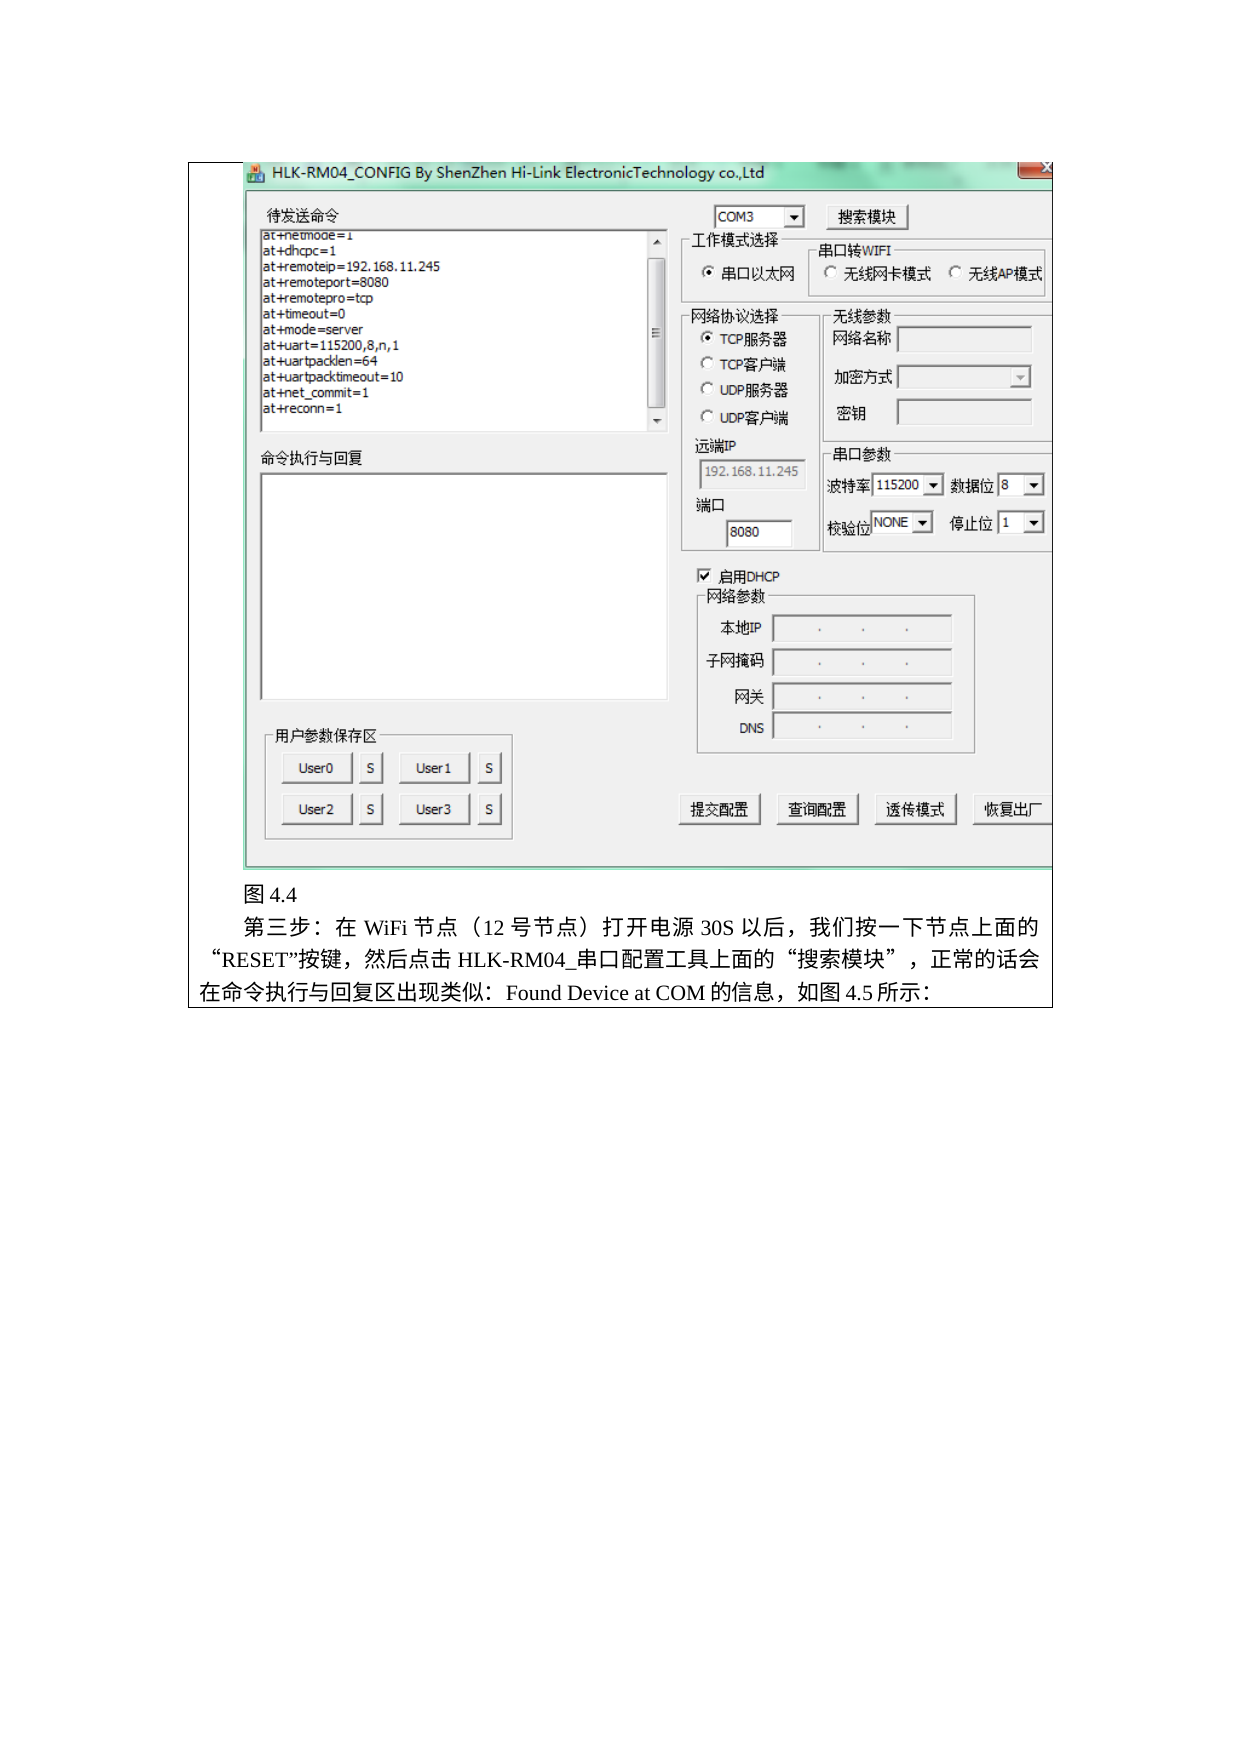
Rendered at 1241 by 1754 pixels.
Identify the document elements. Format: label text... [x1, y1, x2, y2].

table_cell 为了给这个问题一个解答，本次实验通过搭建Zigbee和WiFe这两个模块的通信来实现异构网融合，远程获取传感器的数据。 1.Zigbee与光敏传感器 1.1.1 光敏电阻器概述 本实验中使用的光敏传感器为光敏电阻，这是一种对光线变化敏感的元件，其电阻值会随着环境光照强度的变化而变化。光敏电阻基于半导体材料，利用光电导效应，对光线变化极为敏感。在无光照条件下，光敏电阻的电阻值较高；而在光照条件下，电阻值会迅速降低。 光敏电阻主要应用于光线测量、光控制和光电转换领域，即将光信号转换为电信号。常用的光敏电阻包括硫化镉光敏电阻，它由半导体材料制成。在暗处，光敏电阻的阻值（暗阻）可以达到1至10兆欧；而在强光下（例如100勒克斯），其阻值（亮阻）会降至几百至几千欧姆。光敏电阻对光的响应与人眼对可见光（波长0.4至0.76微米）的响应相似，即人眼可感知的光线变化均能引起其阻值变化。 有关光敏电阻器的详细信息，建议查阅其技术手册，此处不再赘述。 1.1.2 光敏传感器电路图 光敏传感器的电路设计详见图3.1。 图3.1 光敏传感器电路 实验原理简述 在本实验中，我们使用的光敏电阻在无光条件下的电阻值（暗阻）通常在1M至2MΩ之间，而在有光条件下的电阻值（亮阻）则在1K至15KΩ之间。通过测量IO口P1.1处的电压，我们可以区分两种状态：无光照时的高电阻和有光照时的低电阻。具体计算如下： 无光照时：3.3V×10K2000K+10K=0.016V3.3V×2000K+10K10K​=0.016V 有光照时：3.3V×10K15K+10K=1.3V3.3V×15K+10K10K​=1.3V 我们使用的STC12C5A16S2单片机内置10位ADC，根据上述计算，有光照时的ADC值约为1.3V×10243.3V=4031.3V×3.3V1024​=403。因此，我们可以通过ADC值来判断光照情况：ADC值超过400表示有光，低于400则表示无光。 实验步骤概述 编写源代码：创建实验所需的源代码文件。 准备源代码：解压配套光盘中的“Zigbee无线传感网原理与应用”路径下的“实验9 CC2530光敏传感器实验-V20161122”压缩文件至工作目录，并选取6号光敏传感器节点。 开发环境设置：在Keil集成开发环境中打开解压后的STC单片机读取光敏传感器程序工程文件。 编译程序：点击Keil的Rebuild按钮，编译整个工程，生成GuangMin.hex文件，并确认文件是最新编译的。 连接设备：使用串口线连接电脑与6号光敏传感器节点的串口，确保S1开关处于正确位置以连接STC单片机。 程序下载：根据“STC_ISPSTC-ISP软件使用说明书”，使用STC-ISP软件将GuangMin.hex文件下载至STC单片机。 组网程序准备：将光敏传感器-CC2530组网程序文件复制到桌面，并打开ZStack-CC2530-2.5.0项目中的GenericApp.eww工程文件。 解决路径问题：如果在打开工程时遇到路径太长导致的问题，更换源码包的路径即可解决 图4.0 错误提示 图4.1 1.2.7打开工程后，在enddevice.h的文件里找到Sensor_Kind参数设置，把它改成节点的号数，如光敏传感器在节点6，就把Sensor_Kind参数设置为0x06，如图4.2所示 图4.2 1.2.8选择协调器工程， 如图4.3 图4.3 点击上边工具栏 project->Rebuild All，编译整个工程，在ZStack-CC2530-2.5.0\Projects\zstack\Samples\GenericAppV2.3\CC2530DB\CoordinatorEB\Exe将生成GenericApp.hex。(注意：请根据该目录下 GenericApp.hex文件的生成时间，判断该文件是否是自己刚刚编译完成的。)编译成功，则下边信息栏会提示0错误。如图4.4所示： 图4.4 1.2.9 使用CCDebugger仿真器将电脑与5号节点ZigBee协调器下载接口相连。（注意观察CCDebugger仿真器的灯是否变绿，如果是红色则按仿真器的复位键；让仿真器灯变绿）如图4.5所示。 图4.5 点击工具栏的下载按钮，将程序下载到CC2530上；如图4.6所示。 图4.6下载程序 同样，根据1.2.8，1.2.9步骤，选择EndDeviceEB工程，下载到综合实验箱的6号光照度检测节点上。 2.Wife的搭建 11号节点参数： 无线网卡模式： 网络协议选择：TCP服务器； 网络名称：FRO-ZHSY-382B，这个名称必须跟AP点网络名称相同，否则接入不了AP，就好比如我们的手机要接入家里的路由器WiFi一样，接入的名字必须跟路由器放出来的WiFi名称一致，否则就接入不了； 加密方式：WPA/WPA2_AES； 密钥：12345678，这个秘钥必须跟AP点的秘钥一致； 串口波特率：9600； 串口数据位：8； 串口校验位：NONE； 串口停止位：1； 端口：4001； 本地IP：192.168.0.101； 子网掩码：255.255.255.0； 在HLK-RM04_串口配置工具中，按照上面的参数要求填写，如图4.2所示： 图4.0 在HLK-RM04_串口配置工具中，按照上面的参数要求填写，如图4.1所示： 图4.1 配置参数 11号节点参数： 无线网卡模式： 网络协议选择：TCP服务器； 网络名称：FRO-ZHSY-382B，这个名称必须跟AP点网络名称相同，否则接入不了AP，就好比如我们的手机要接入家里的路由器WiFi一样，接入的名字必须跟路由器放出来的WiFi名称一致，否则就接入不了； 加密方式：WPA/WPA2_AES； 密钥：12345678，这个秘钥必须跟AP点的秘钥一致； 串口波特率：9600； 串口数据位：8； 串口校验位：NONE； 串口停止位：1； 端口：4001； 本地IP：192.168.0.101； 子网掩码：255.255.255.0； 在HLK-RM04_串口配置工具中，按照上面的参数要求填写，如图4.2所示： 图4.2 2 AP模式配置过程举例 第一步：用公母直连串口线连接12号节点DB9接头与电脑，把三档开关拨到右，打开12号节点电源，如图4.3所示： 图4.3 第二步：打开HLK-RM04_串口配置工具，选择你电脑串口号，如图4.4所示： 图4.4 第三步：在WiFi节点（12号节点）打开电源30S以后，我们按一下节点上面的“RESET”按键，然后点击HLK-RM04_串口配置工具上面的“搜索模块”，正常的话会在命令执行与回复区出现类似：Found Device at COM的信息，如图4.5所示： 图4.5 第四步：按照前面描述设置参数，如图4.6所示： （这步很重要，每一项参数务必设置对） 无线AP模式； 网络协议选择：TCP服务器； 网络名称：FRO-ZHSY-382B； 网络名称命名请参考4.1节所述； 加密方式：WPA/WPA2_AES； 秘钥：12345678； 串口波特率：9600； 串口数据位：8； 串口校验位：NONE； 串口停止位：1； 端口：4001； 本地IP：192.168.0.100； 子网掩码：255.255.255.0； 图4.6 第五步：点击“提交参数”，正常的话出现图4.7所示，在“命令执行与回复”区出现“at+net_commit=1”提示，那么表示设置成功。约过30S，我们用手机或者带WiFi的设备就可以搜索到以“FRO-ZHSY-382B”为名字的WiFi信号。 图4.7 3 无线网卡模式配置过程举例 第一步：用公母直连串口线连接11号节点DB9接头与电脑，把三档开关拨到右，打开11号节点电源，如图4.8所示： 图4.8 第二步：打开HLK-RM04_串口配置工具，选择你电脑串口号，如图4.9所示： 图4.9 第三步：在WiFi节点（11号节点）打开电源30S以后，我们按一下节点上面的“RESET”按键，然后点击HLK-RM04_串口配置工具上面的“搜索模块”，正常的话会在命令执行与回复区出现类似：Found Device at COM的信息，如图4.10所示： 图4.10 第四步：按照前面描述设置参数，如图4.11所示： （这步很重要，每一项参数务必设置对） 无线网卡模式； 网络协议选择：TCP服务器； 网络名称：FRO-ZHSY-382B； //必须跟AP点的名称一致； 加密方式：WPA/WPA2_AES； 密钥：12345678； 串口波特率：9600； 串口数据位：8； 串口校验位：NONE； 串口停止位：1； 端口：4001； 本地IP：192.168.0.101； 子网掩码：255.255.255.0； 图4.11 第五步：点击“提交参数”，正常的话，在“命令执行与回复”区出现“at+net_commit=1”提示，表示设置成功，如图4.12所示： 图4.12 4 USB无线网卡安装 如果你的设备是带有WiFi功能的电脑或者通过路由器可以WiFi接入的电脑，那么此步可不关注。但我们的电脑如果是台式机且不带WiFi功能的话，那么我们配套的USB无线WiFi网卡在安装驱动以后就可以使得台式机电脑带上WiFi功能，这样就可以跟我们的WiFi模块进行Socket通信。 第一步：把USB无线网卡插到电脑USB口上面，如图4.13所示： 图4.13 第二步：找到配套光盘\第三方应用软件\USB无线网卡驱动 路径里面的安装包然后点击安装即可。 第三步：一般在电脑右下角（以Win7系统为例），出现无线网络连接的界面，我们找到刚才配置的AP点网络名称（FRO-KFSY-382B），如图4.14所示： 图4.14 然后点击连接，输入密码（前面设置网络秘钥的时候为“12345678”）进行连接即可，如图4.15所示： 图4.15 第四步：在电脑的启动一栏的输入端（不同电脑系统可能不同，请你自行查询），输入“cmd”命令，如图4.16所示： 图4.16 然后回车，运行cmd调试工具，如图4.17所示： 图4.17 第五步：在cmd调试界面，输入命令“ping 192.168.0.100 -t”，如果出现“来自192.168.0.100的回复：字节=32 时间=6ms TTL=64”类似的信息，那么我们的电脑就能够跟11号节点WiFi模块连接，俗话说Ping通了，如图4.18所示： 图4.18 第六步：在cmd调试界面，输入命令“ping 192.168.0.101 -t”，如果出现“来自192.168.0.101的回复：字节=32 时间=1ms TTL=64”类似的信息，那么我们的电脑就能够跟12号节点WiFi模块连接，俗话说Ping通了，如图4.19所示： 图4.19 至此，我们的电脑与11、12号节点组建了一个局域网。 4 TCP/UDP调试工具安装及测试 这个工具一般是用来TCP连接调试用，可以在电脑与WiFi模块之间进行数据通讯测试。 第一步：找到配套光盘\第三方应用软件\TCP&UDP测试工具 路径，点击安装“TCPUDPDebug102_Setup.exe”即可，安装完一般来说在桌面出现TCP调试工具图标，如图4.20所示： 图4.20 第二步：双击TCP调试工具，打开它，如图4.21所示： 图4.21 第三步：点击左上角的“创建连接”，然后按下面设置： 类型选择：TCP 目标IP：192.168.0.101，这个IP地址就是我们前面11号节点的IP地址。 端口：4001，这个端口号就是我们前面11号节点设置时候的端口号。 本机端口：随机选择端口 如图4.22所示： 图4.22 然后点击“创建”，如图4.23所示： 图4.23 第四步：点击图4.24中间的“连接”，正常连接上的话出现图4.25所示: 图4.24 如果连接不上如图4.25所示: 图4.25 第五步：用公母直连串口线连接11号节点与电脑，把S1三档开关拨到右边，打开串口调试助手，并在发送区输入“ABCDEFG”，点击手动发送，如图4.26所示： 图4.26 在TCP工具工具的接收区，可以看到串口助手发过来的数据，如图4.27所示： 图4.27 第六步：在TCP工具的发送区输入“123456”，然后点击右上角的“发送”，如图4.28. 图4.28 在串口助手上，可以接收到数据，如图4.29所示： 图4.29 也就是说： 串口调试助手发送的“ABCDEFG”在TCP调试工具的接收区接收到。 TCP调试工具发送的“123456”在串口调试助手接收区接收到。 如图4.30所示： 图4.30 我们可以发其它数据反复测试下，以便更好了解他们数据传输。 结论：我们的电脑与11号节点的WiFi模块之间实现了WiFi网络无线数据透传。 同样的道理，我们可以实现12号节点与电脑之间的数据传输。 [189, 163, 1052, 1007]
picture [243, 162, 1053, 870]
